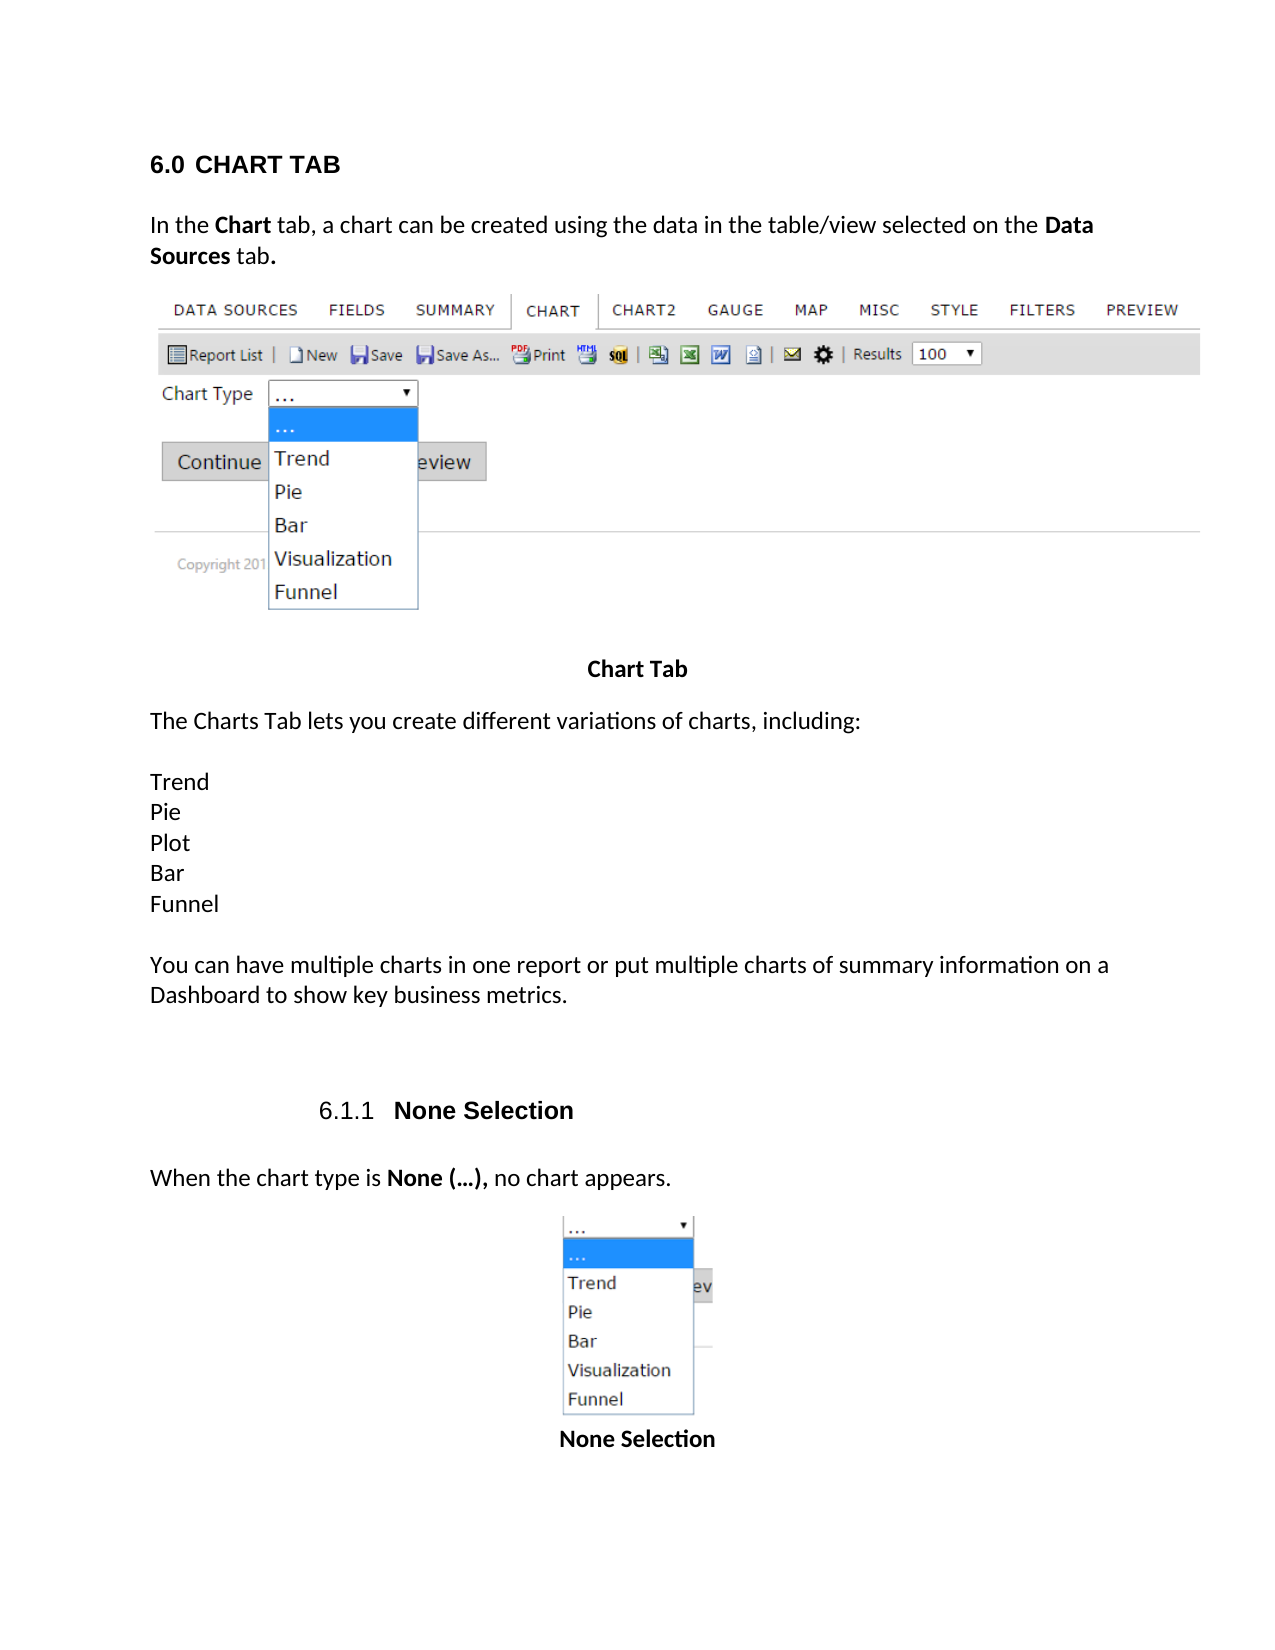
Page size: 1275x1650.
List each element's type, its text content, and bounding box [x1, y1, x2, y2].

text In the Chart tab, a chart can be created using the data in the table/view selected on the Data Sources tab. [150, 209, 1125, 270]
picture [150, 294, 1200, 623]
subtitle Chart Tab [150, 150, 1125, 179]
text Pie [150, 796, 1125, 827]
text When the chart type is None (…), no chart appears. [150, 1162, 1125, 1192]
text The Charts Tab lets you create different variations of charts, including: [150, 705, 1125, 735]
text Bar [150, 857, 1125, 888]
text Chart Tab [150, 653, 1125, 684]
text Trend [150, 766, 1125, 796]
text None Selection [150, 1423, 1125, 1453]
text Plot [150, 827, 1125, 857]
picture [562, 1216, 713, 1423]
text You can have multiple charts in one report or put multiple charts of summary information on a Dashboard to show key business metrics. [150, 949, 1125, 1010]
subtitle None Selection [319, 1096, 1125, 1125]
text Funnel [150, 888, 1125, 918]
